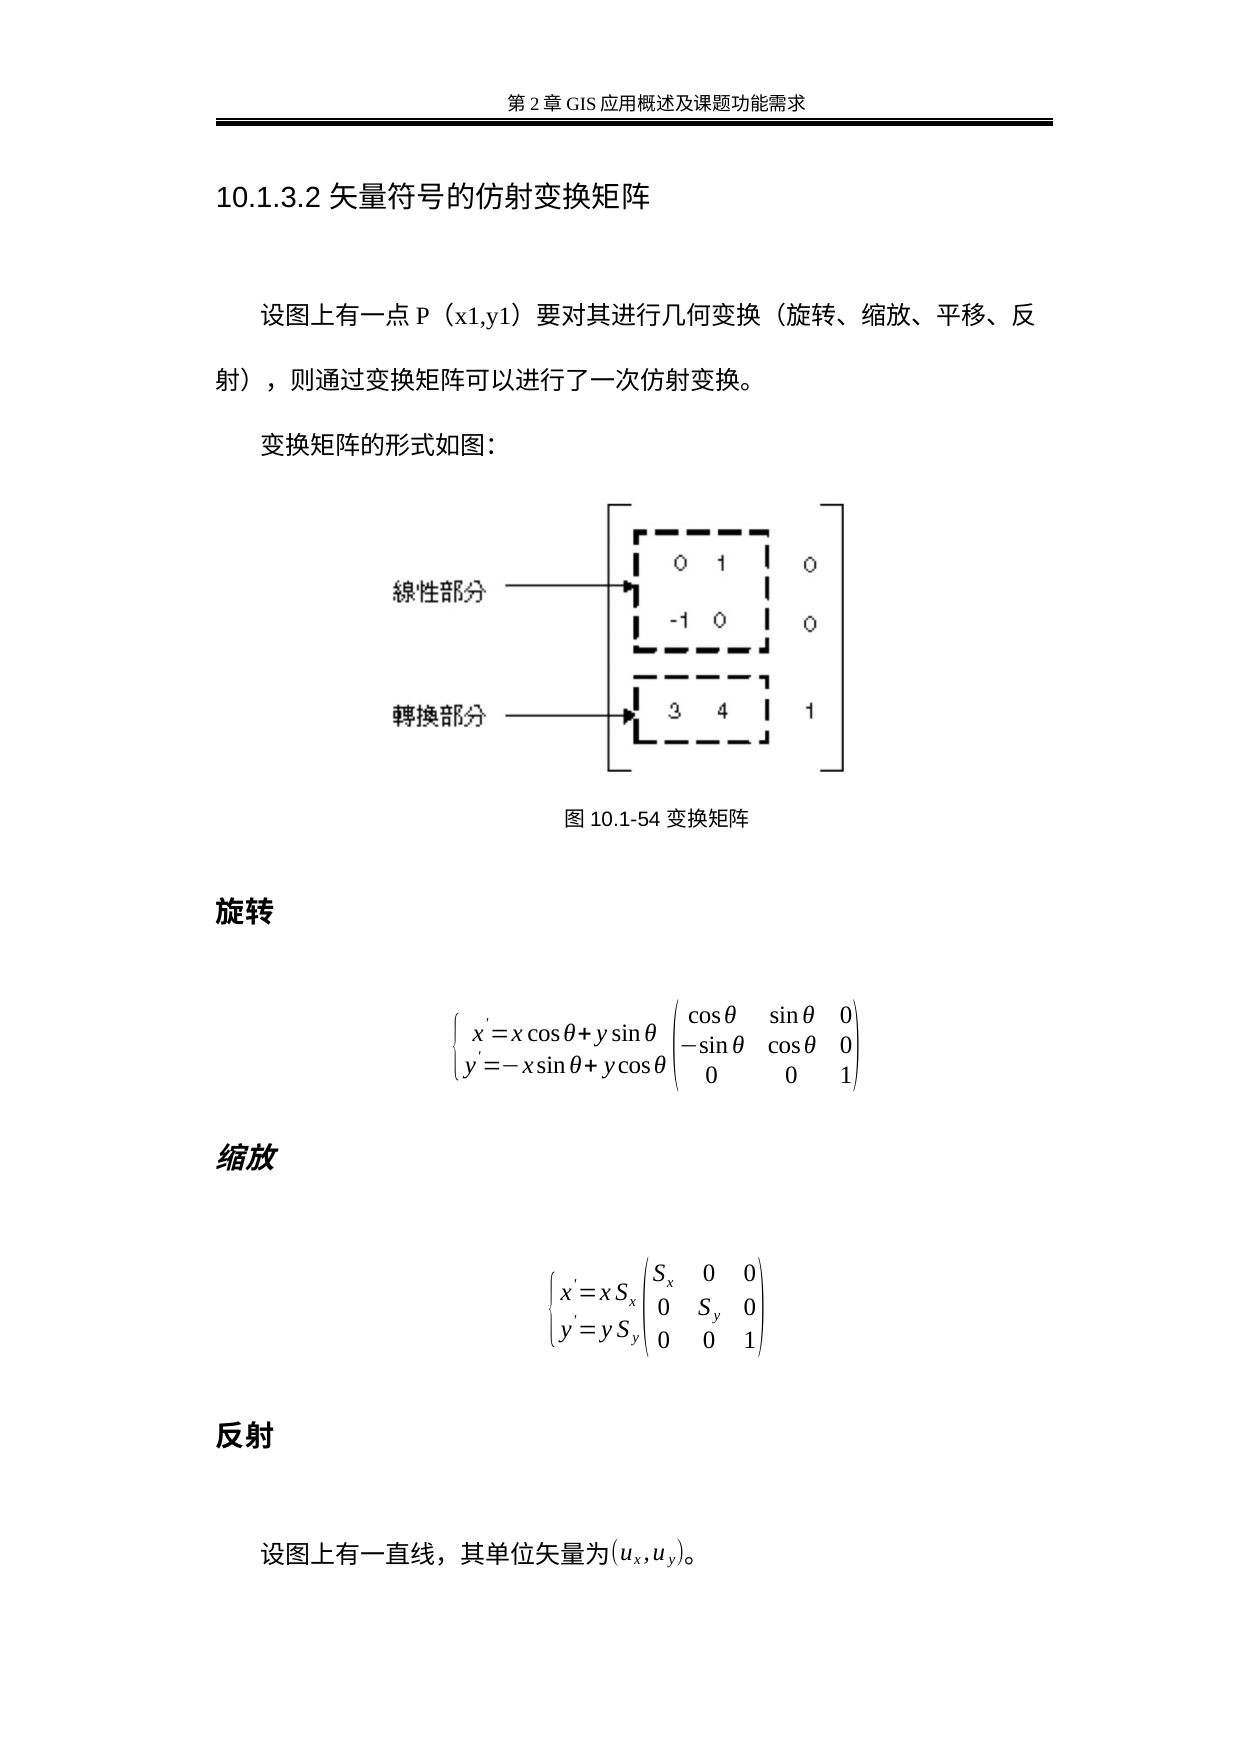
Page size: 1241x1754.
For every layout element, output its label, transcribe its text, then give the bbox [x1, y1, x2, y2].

text 设图上有一直线，其单位矢量为。 [216, 1520, 1053, 1585]
subtitle 缩放 [216, 1123, 1053, 1188]
picture [352, 475, 916, 796]
subtitle 矢量符号的仿射变换矩阵 [216, 162, 1053, 227]
subtitle 反射 [216, 1401, 1053, 1466]
text 设图上有一点P（x1,y1）要对其进行几何变换（旋转、缩放、平移、反射），则通过变换矩阵可以进行了一次仿射变换。 [216, 281, 1053, 411]
subtitle 旋转 [216, 878, 1053, 943]
text 变换矩阵的形式如图： [216, 411, 1053, 476]
